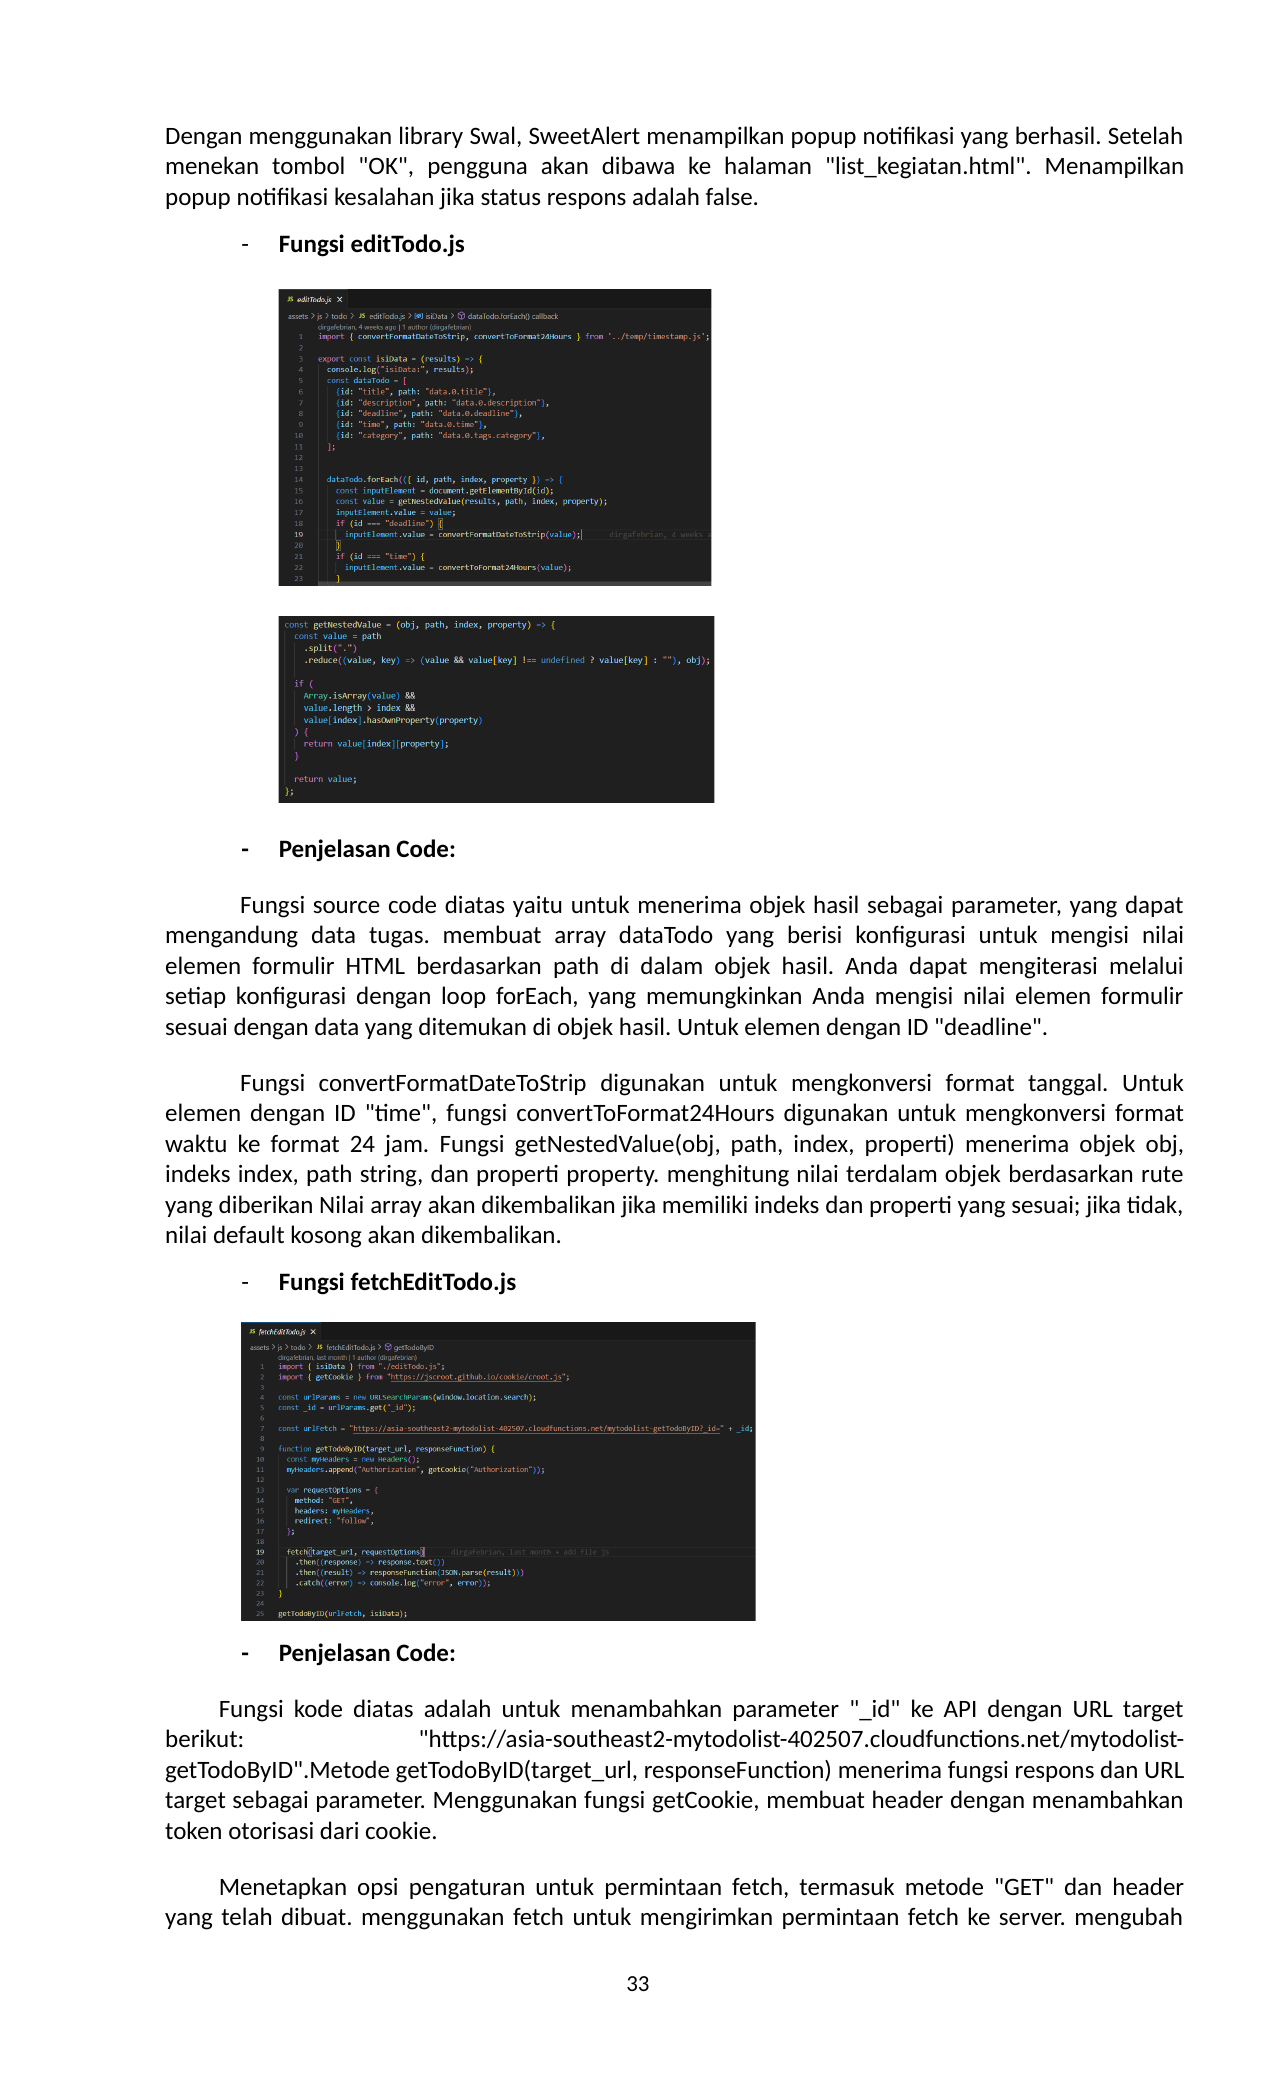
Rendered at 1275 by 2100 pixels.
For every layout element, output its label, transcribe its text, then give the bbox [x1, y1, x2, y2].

list Penjelasan Code: [241, 1637, 1185, 1668]
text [165, 120, 1185, 212]
picture [278, 616, 715, 803]
text Fungsi convertFormatDateToStrip digunakan untuk mengkonversi format tanggal. Untuk elemen dengan ID "time", fungsi convertToFormat24Hours digunakan untuk mengkonversi format waktu ke format 24 jam. Fungsi getNestedValue(obj, path, index, properti) menerima objek obj, indeks index, path string, dan properti property. menghitung nilai terdalam objek berdasarkan rute yang diberikan Nilai array akan dikembalikan jika memiliki indeks dan properti yang sesuai; jika tidak, nilai default kosong akan dikembalikan. [165, 1067, 1185, 1250]
list Fungsi fetchEditTodo.js [241, 1266, 1185, 1297]
picture [241, 1322, 756, 1621]
picture [278, 289, 712, 586]
text Fungsi kode diatas adalah untuk menambahkan parameter "_id" ke API dengan URL target berikut: "https://asia-southeast2-mytodolist-402507.cloudfunctions.net/mytodolist-getTodoByID".Metode getTodoByID(target_url, responseFunction) menerima fungsi respons dan URL target sebagai parameter. Menggunakan fungsi getCookie, membuat header dengan menambahkan token otorisasi dari cookie. [165, 1693, 1185, 1846]
list Fungsi editTodo.js [241, 228, 1185, 259]
text Fungsi source code diatas yaitu untuk menerima objek hasil sebagai parameter, yang dapat mengandung data tugas. membuat array dataTodo yang berisi konfigurasi untuk mengisi nilai elemen formulir HTML berdasarkan path di dalam objek hasil. Anda dapat mengiterasi melalui setiap konfigurasi dengan loop forEach, yang memungkinkan Anda mengisi nilai elemen formulir sesuai dengan data yang ditemukan di objek hasil. Untuk elemen dengan ID "deadline". [165, 889, 1185, 1042]
list Penjelasan Code: [241, 833, 1185, 864]
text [165, 1871, 1185, 1932]
